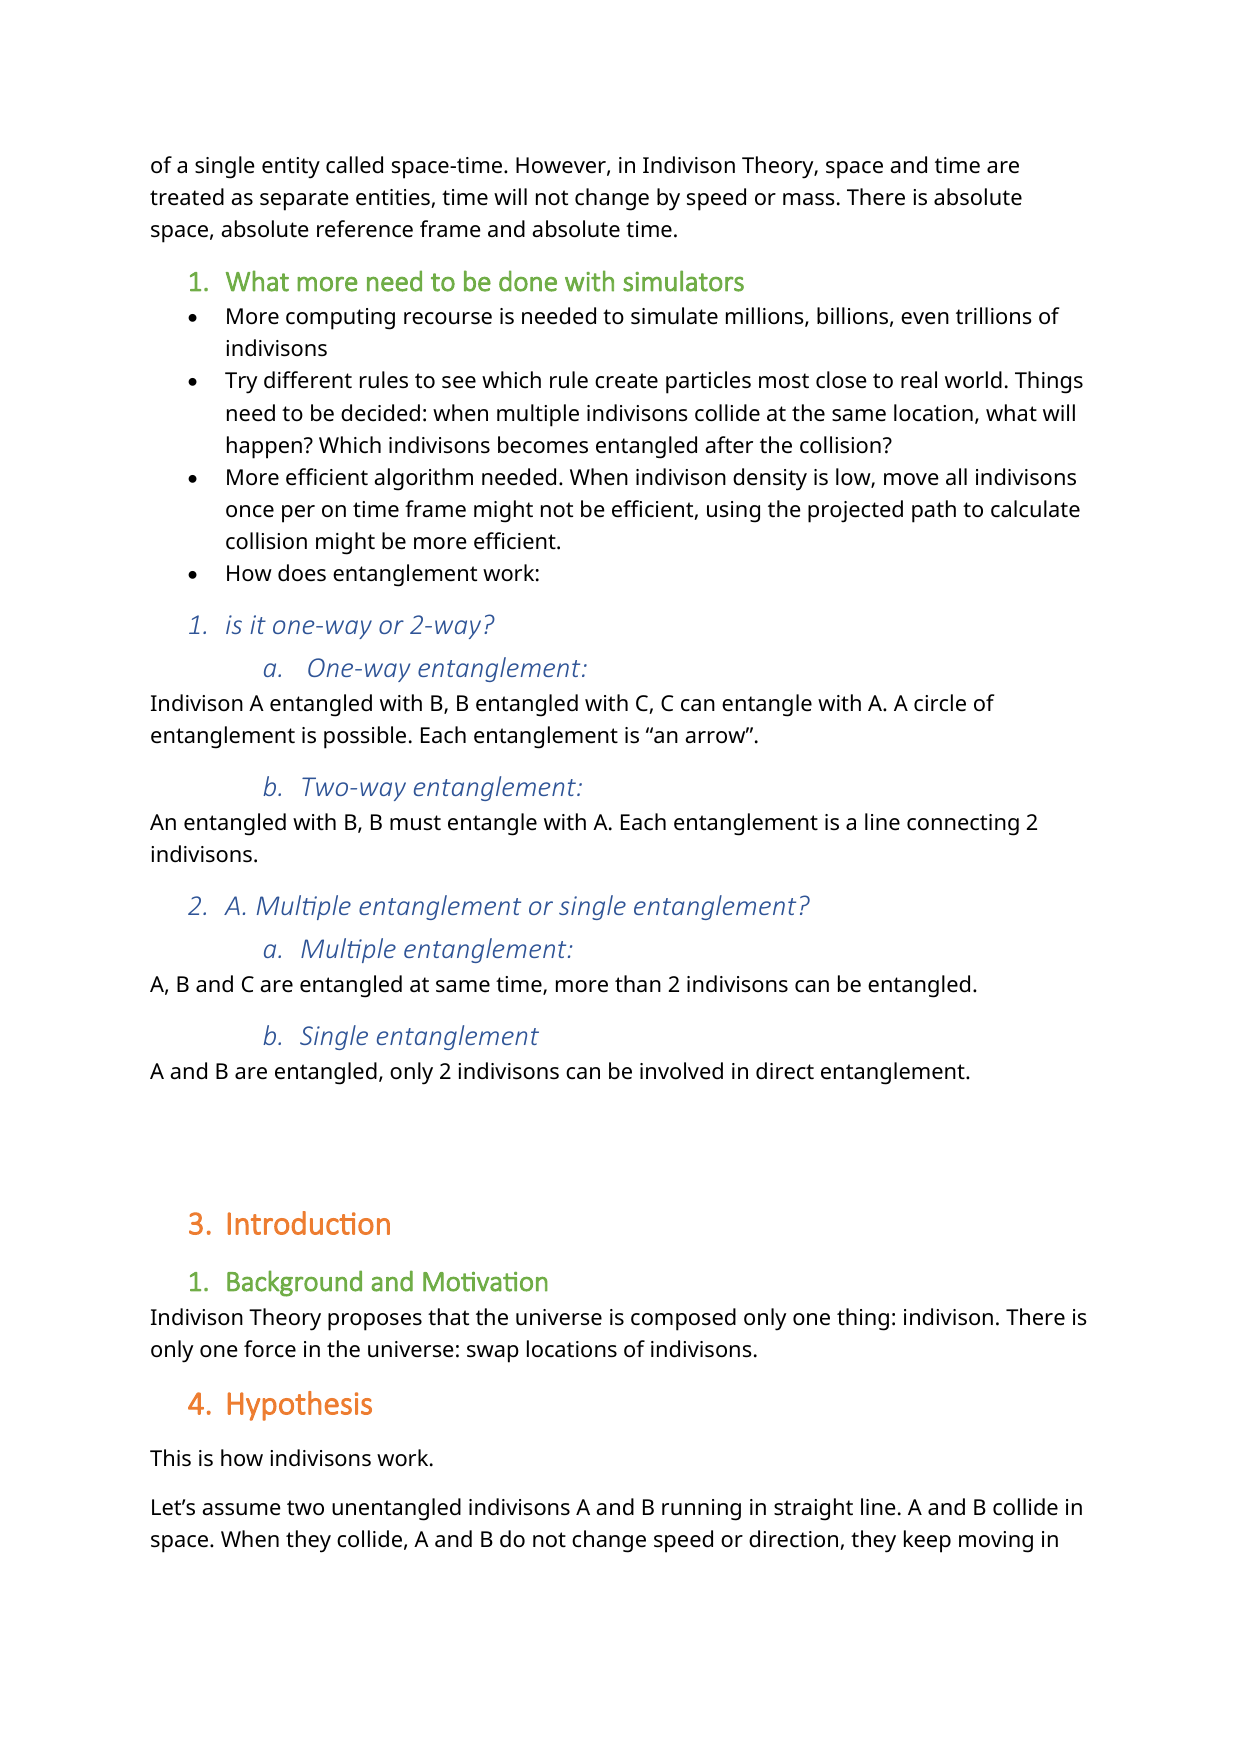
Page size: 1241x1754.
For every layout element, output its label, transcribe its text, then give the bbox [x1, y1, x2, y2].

subtitle Single entanglement [262, 1018, 1090, 1053]
subtitle is it one-way or 2-way? [187, 607, 1090, 642]
text A, B and C are entangled at same time, more than 2 indivisons can be entangled. [150, 969, 1090, 999]
list Try different rules to see which rule create particles most close to real world. Things need to be decided: when multiple indivisons collide at the same location, what will happen? Which indivisons becomes entangled after the collision? [187, 366, 1090, 459]
subtitle Introduction [187, 1202, 1090, 1243]
subtitle A. Multiple entanglement or single entanglement? [187, 888, 1090, 923]
text Indivison Theory proposes that the universe is composed only one thing: indivison. There is only one force in the universe: swap locations of indivisons. [150, 1301, 1090, 1363]
text An entangled with B, B must entangle with A. Each entanglement is a line connecting 2 indivisons. [150, 807, 1090, 869]
subtitle Two-way entanglement: [262, 769, 1090, 804]
subtitle One-way entanglement: [262, 649, 1090, 685]
text Indivison A entangled with B, B entangled with C, C can entangle with A. A circle of entanglement is possible. Each entanglement is “an arrow”. [150, 688, 1090, 750]
text A and B are entangled, only 2 indivisons can be involved in direct entanglement. [150, 1056, 1090, 1086]
text This is how indivisons work. [150, 1443, 1090, 1473]
subtitle What more need to be done with simulators [187, 263, 1090, 298]
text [150, 150, 1090, 244]
subtitle Hypothesis [187, 1382, 1090, 1423]
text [150, 1492, 1090, 1553]
subtitle Background and Motivation [187, 1263, 1090, 1299]
subtitle Multiple entanglement: [262, 931, 1090, 966]
list More computing recourse is needed to simulate millions, billions, even trillions of indivisons [187, 301, 1090, 363]
list How does entanglement work: [187, 558, 1090, 588]
list More efficient algorithm needed. When indivison density is low, move all indivisons once per on time frame might not be efficient, using the projected path to calculate collision might be more efficient. [187, 462, 1090, 556]
